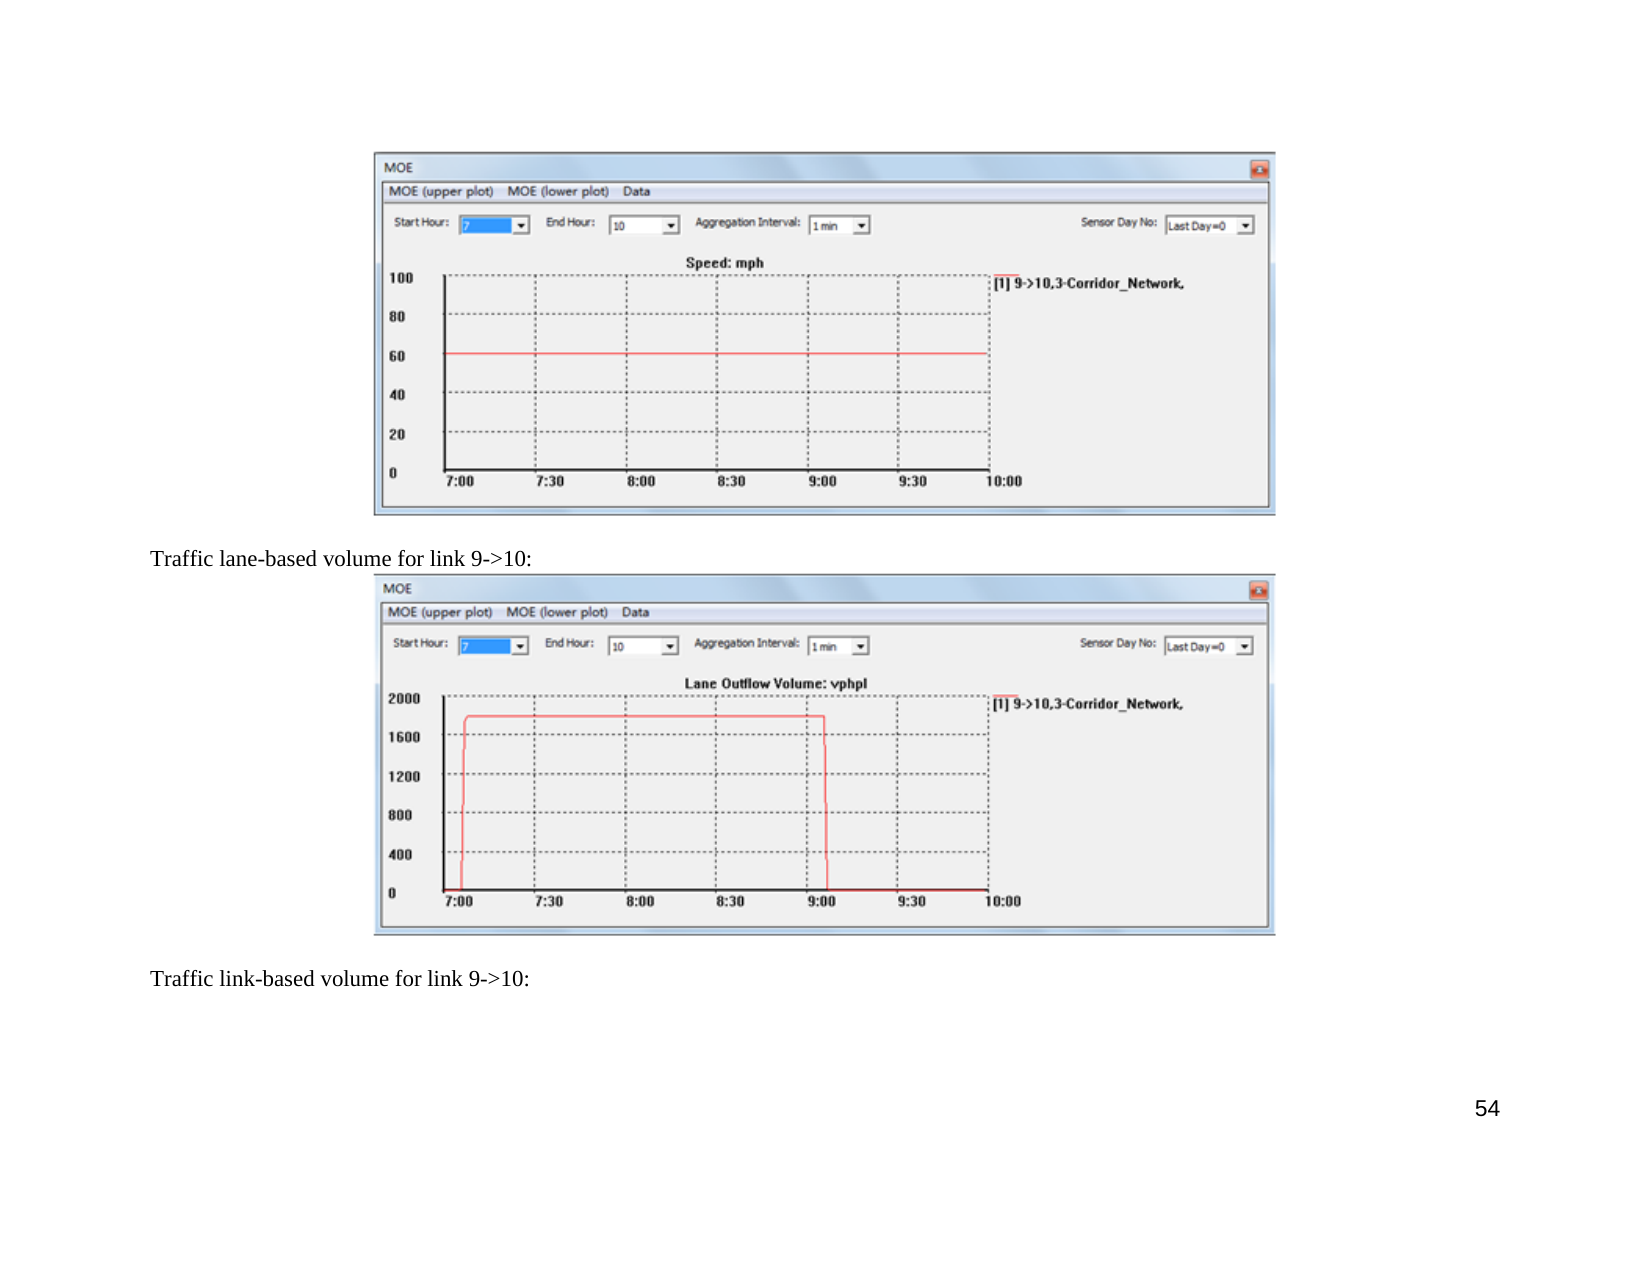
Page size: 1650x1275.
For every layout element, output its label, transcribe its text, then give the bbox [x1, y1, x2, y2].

picture [371, 571, 1279, 939]
text Traffic link-based volume for link 9->10: [150, 965, 1500, 992]
text Traffic lane-based volume for link 9->10: [150, 545, 1500, 571]
picture [371, 150, 1279, 519]
